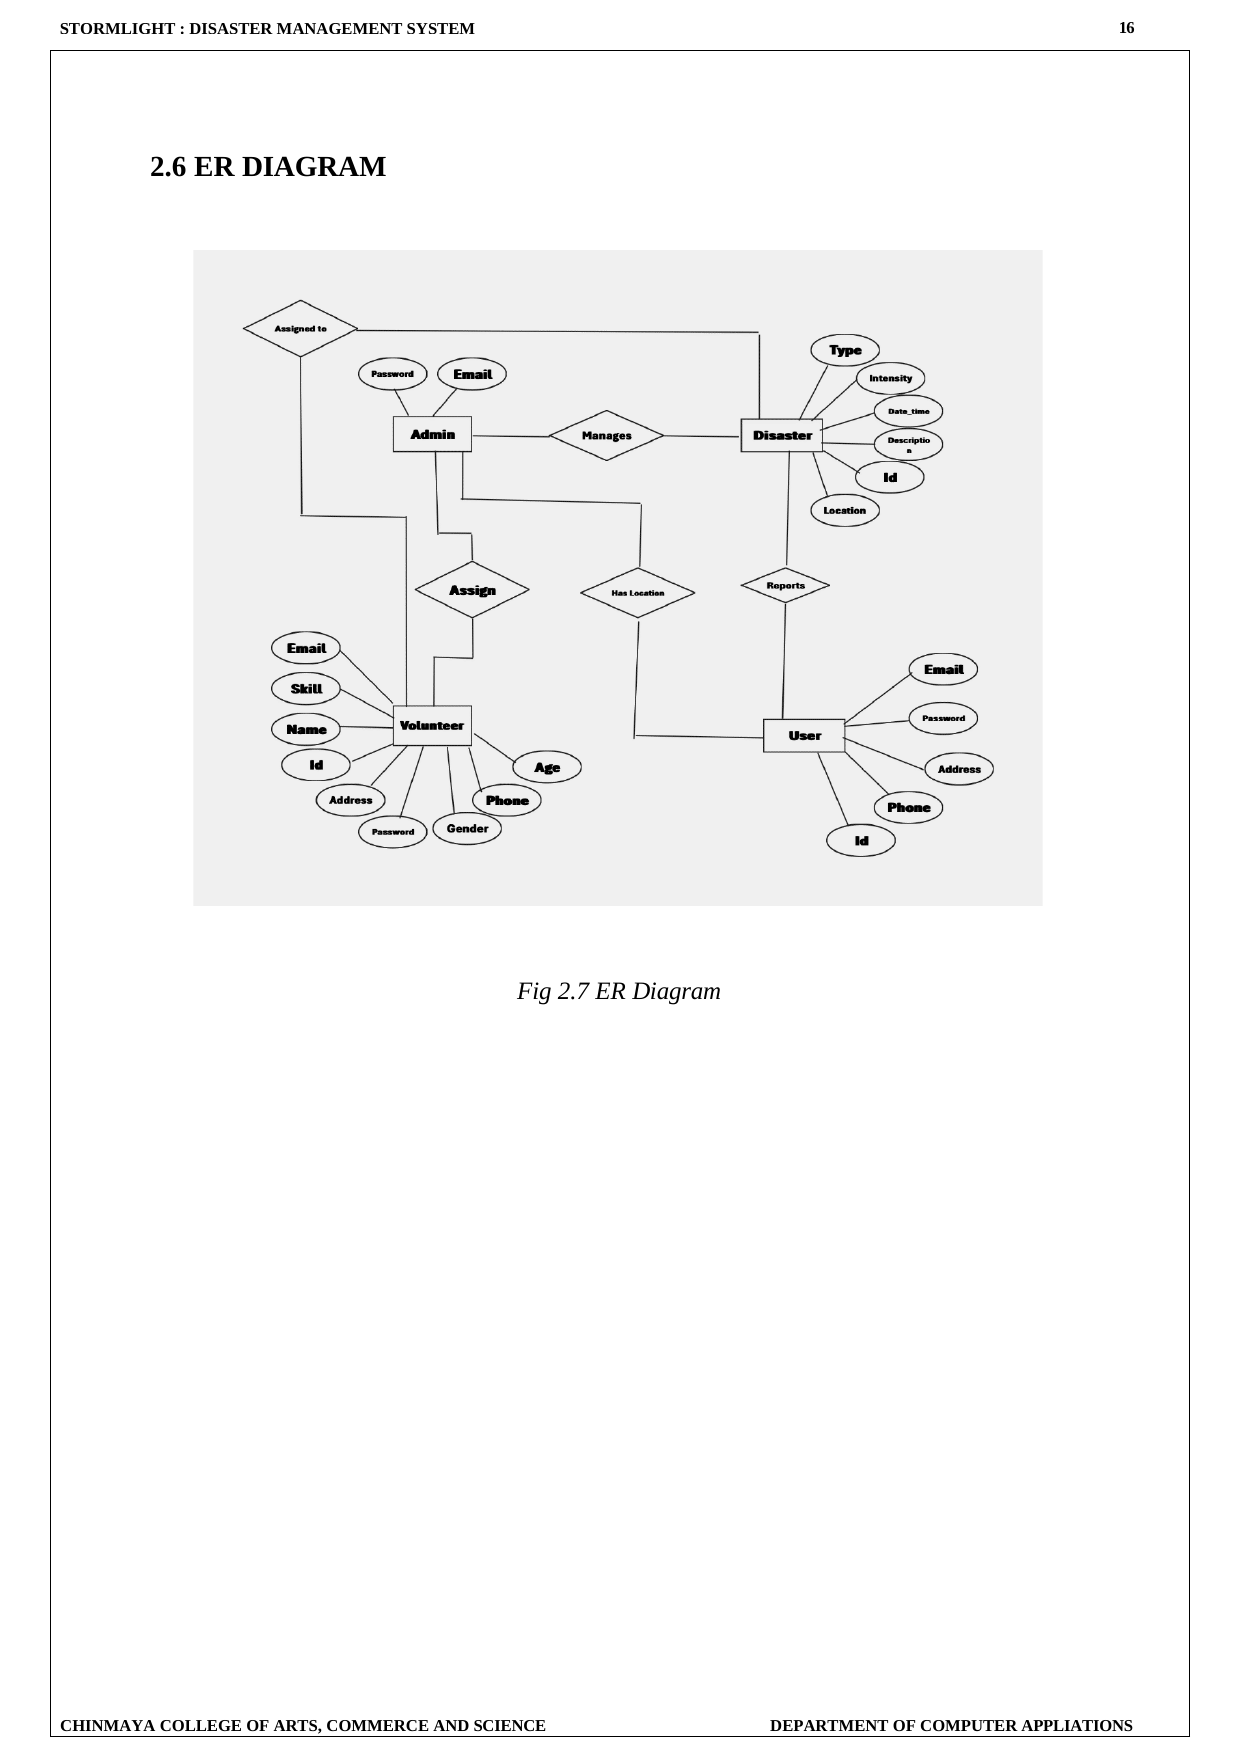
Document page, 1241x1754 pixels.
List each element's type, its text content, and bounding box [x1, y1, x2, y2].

text Fig 2.7 ER Diagram [351, 976, 889, 1005]
subtitle ER DIAGRAM [150, 149, 1115, 183]
picture [193, 250, 1043, 906]
